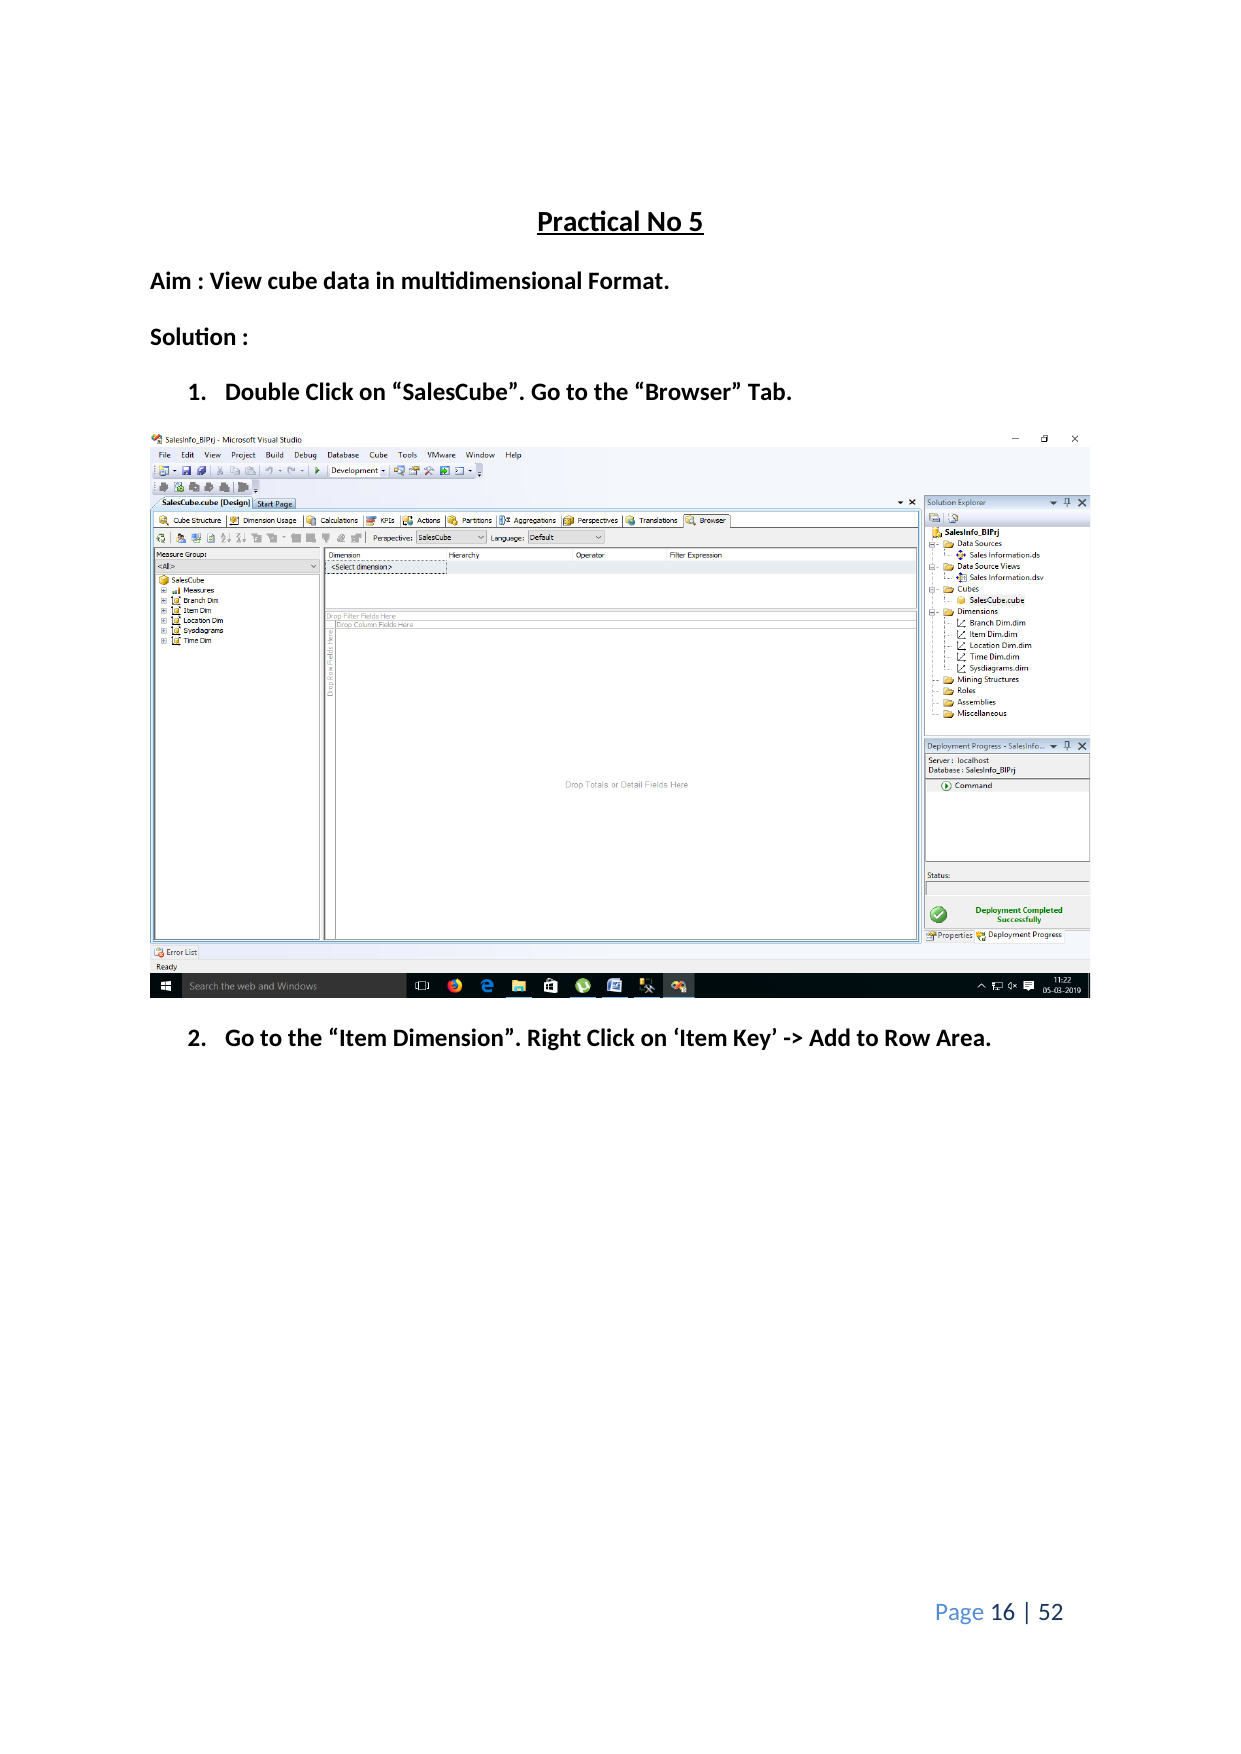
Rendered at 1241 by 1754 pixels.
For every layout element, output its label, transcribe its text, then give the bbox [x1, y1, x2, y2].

text Practical No 5 [150, 203, 1090, 239]
text Aim : View cube data in multidimensional Format. [150, 265, 1090, 295]
picture [150, 432, 1091, 998]
text Solution : [150, 321, 1090, 351]
list Go to the “Item Dimension”. Right Click on ‘Item Key’ -> Add to Row Area. [187, 1022, 1090, 1053]
list Double Click on “SalesCube”. Go to the “Browser” Tab. [187, 376, 1090, 407]
